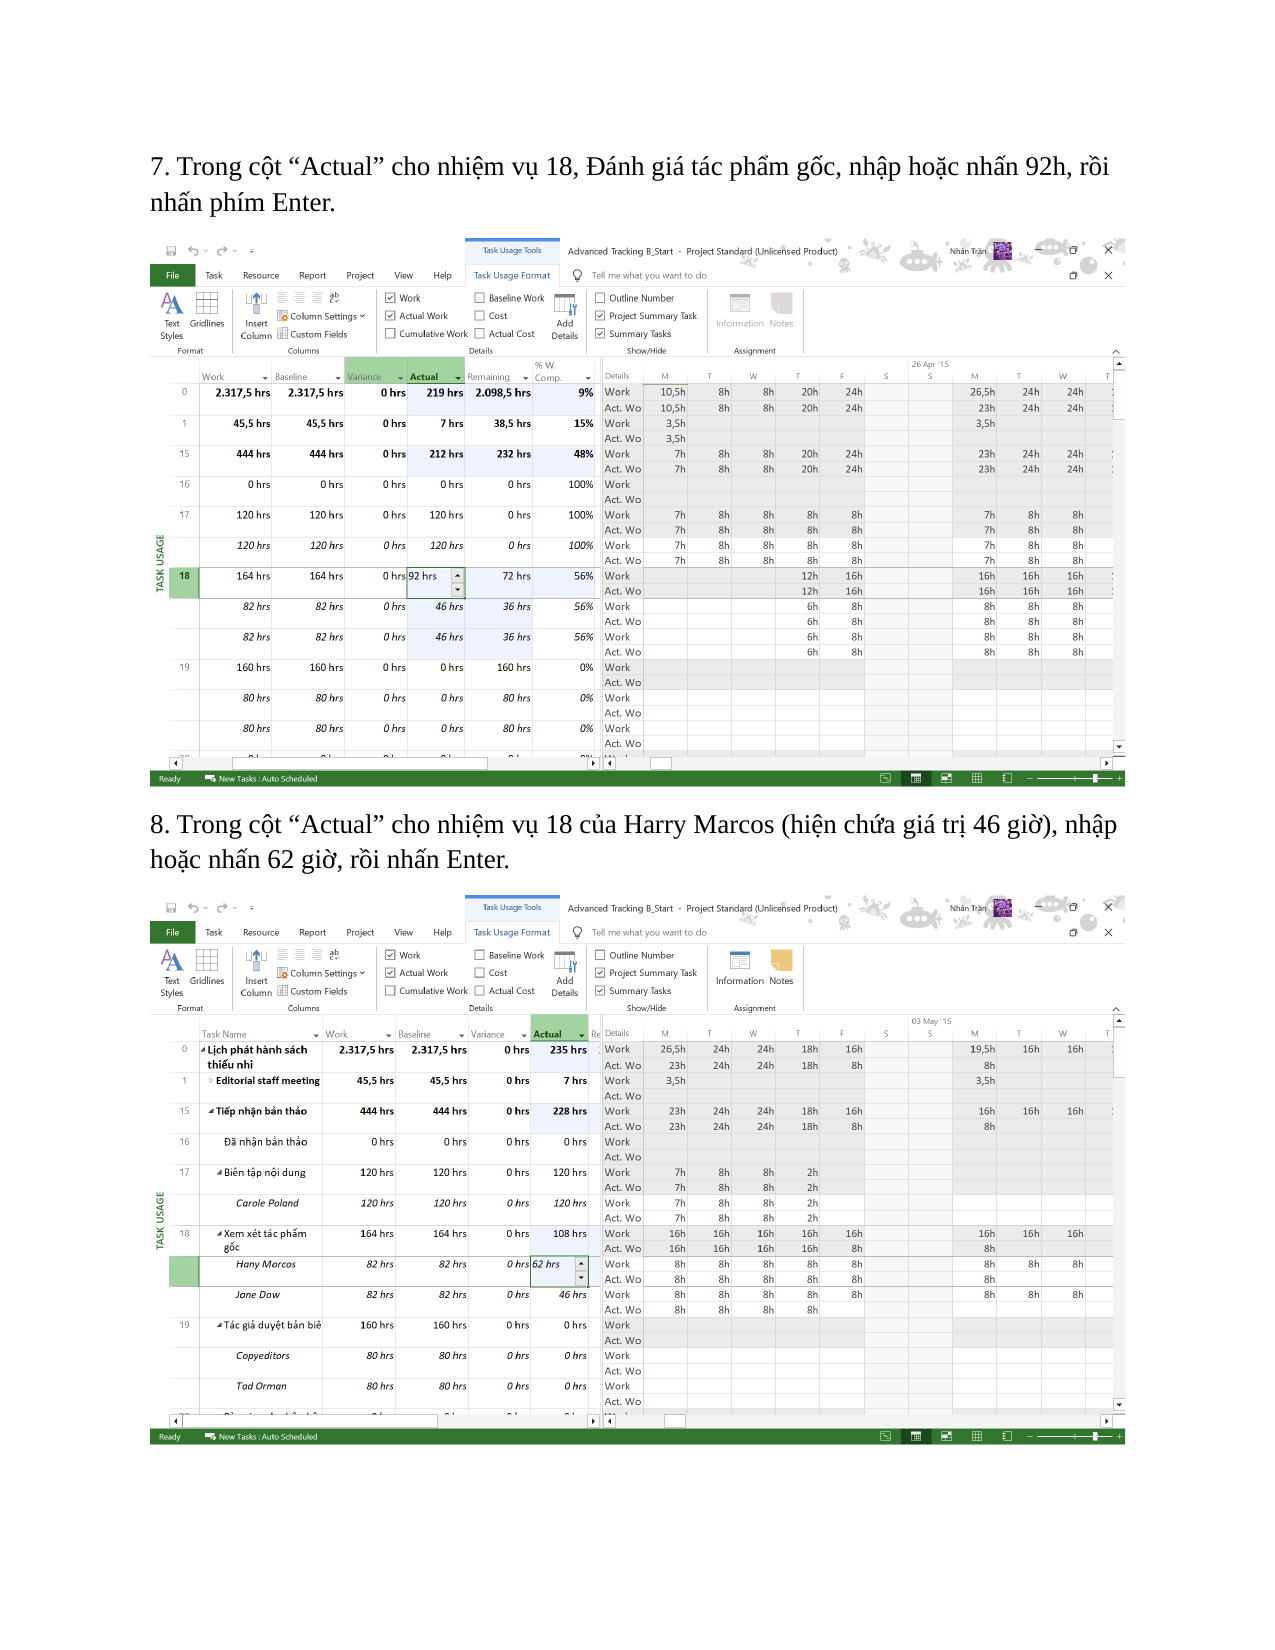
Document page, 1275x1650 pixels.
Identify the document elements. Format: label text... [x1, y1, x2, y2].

picture [150, 895, 1125, 1445]
text 7. Trong cột “Actual” cho nhiệm vụ 18, Đánh giá tác phẩm gốc, nhập hoặc nhấn 92h, rồi nhấn phím Enter. [150, 150, 1125, 217]
text 8. Trong cột “Actual” cho nhiệm vụ 18 của Harry Marcos (hiện chứa giá trị 46 giờ), nhập hoặc nhấn 62 giờ, rồi nhấn Enter. [150, 808, 1125, 874]
picture [150, 238, 1125, 787]
